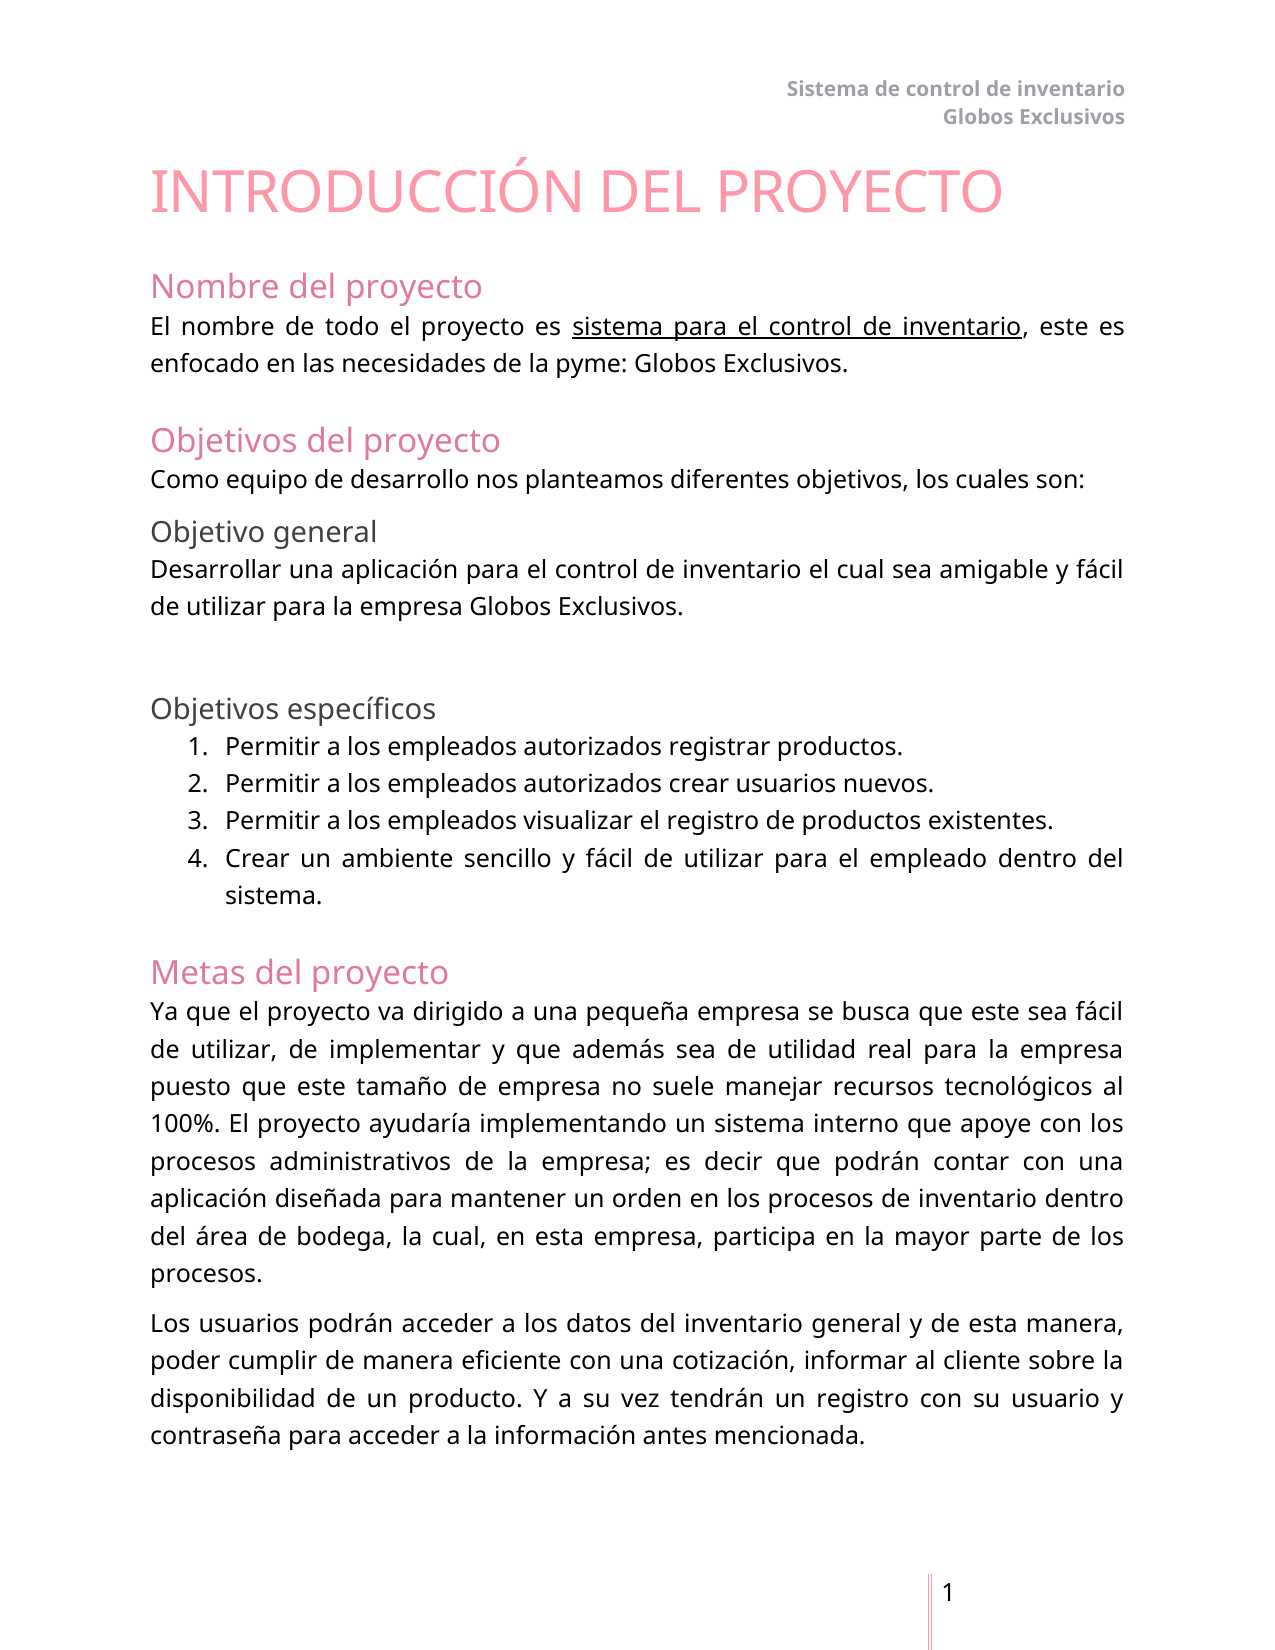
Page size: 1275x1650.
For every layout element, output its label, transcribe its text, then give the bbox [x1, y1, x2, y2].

subtitle Nombre del proyecto [150, 263, 1125, 308]
text Los usuarios podrán acceder a los datos del inventario general y de esta manera, poder cumplir de manera eficiente con una cotización, informar al cliente sobre la disponibilidad de un producto. Y a su vez tendrán un registro con su usuario y contraseña para acceder a la información antes mencionada. [150, 1306, 1125, 1452]
text El nombre de todo el proyecto es sistema para el control de inventario, este es enfocado en las necesidades de la pyme: Globos Exclusivos. [150, 308, 1125, 380]
list Permitir a los empleados autorizados registrar productos. [187, 728, 1125, 762]
text Ya que el proyecto va dirigido a una pequeña empresa se busca que este sea fácil de utilizar, de implementar y que además sea de utilidad real para la empresa puesto que este tamaño de empresa no suele manejar recursos tecnológicos al 100%. El proyecto ayudaría implementando un sistema interno que apoye con los procesos administrativos de la empresa; es decir que podrán contar con una aplicación diseñada para mantener un orden en los procesos de inventario dentro del área de bodega, la cual, en esta empresa, participa en la mayor parte de los procesos. [150, 994, 1125, 1290]
subtitle Metas del proyecto [150, 948, 1125, 994]
text Desarrollar una aplicación para el control de inventario el cual sea amigable y fácil de utilizar para la empresa Globos Exclusivos. [150, 551, 1125, 623]
text Como equipo de desarrollo nos planteamos diferentes objetivos, los cuales son: [150, 462, 1125, 496]
title INTRODUCCIÓN DEL PROYECTO [150, 150, 1125, 229]
list Crear un ambiente sencillo y fácil de utilizar para el empleado dentro del sistema. [187, 840, 1125, 912]
subtitle Objetivo general [150, 512, 1125, 551]
subtitle Objetivos del proyecto [150, 416, 1125, 462]
list Permitir a los empleados visualizar el registro de productos existentes. [187, 803, 1125, 837]
list Permitir a los empleados autorizados crear usuarios nuevos. [187, 766, 1125, 800]
subtitle Objetivos específicos [150, 688, 1125, 728]
